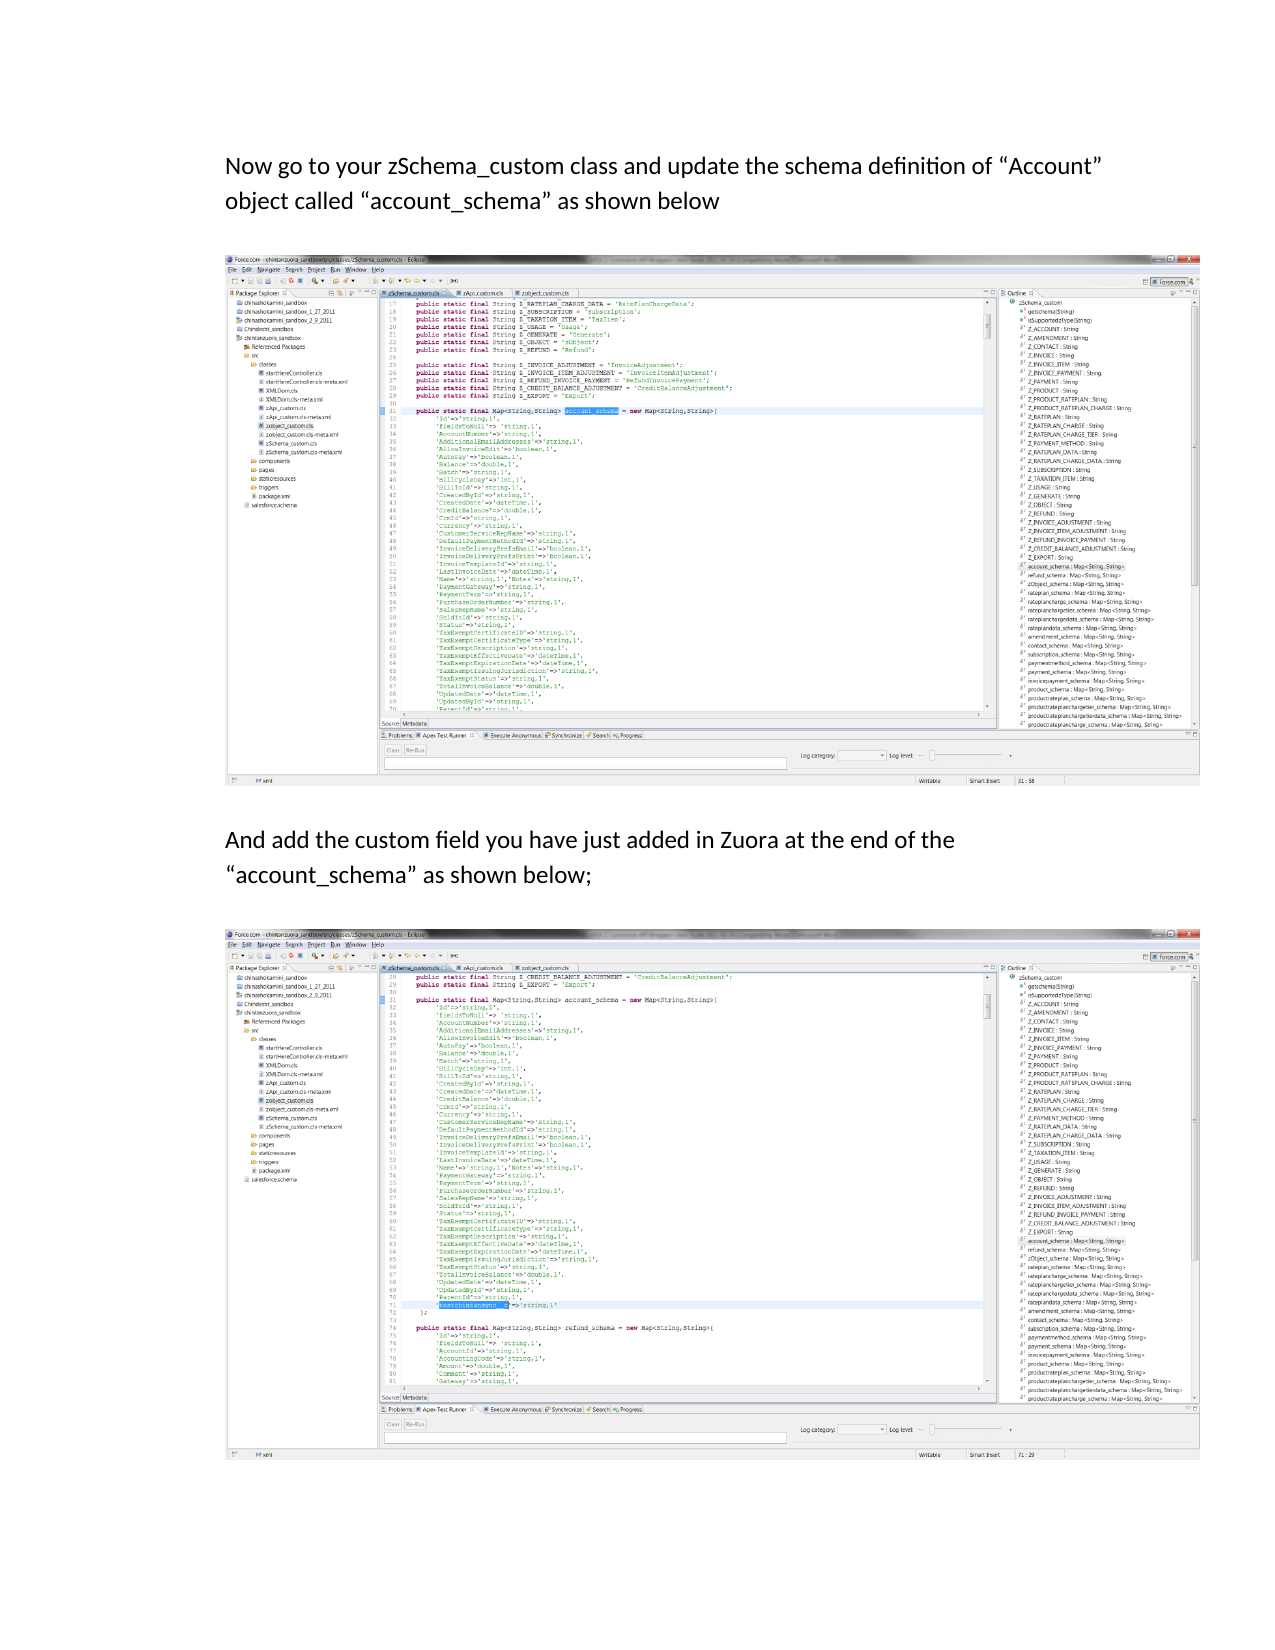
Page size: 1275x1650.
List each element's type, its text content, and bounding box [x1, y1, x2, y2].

list Now go to your zSchema_custom class and update the schema definition of “Account” object called “account_schema” as shown below [225, 150, 1125, 216]
list And add the custom field you have just added in Zuora at the end of the “account_schema” as shown below; [225, 824, 1125, 890]
picture [225, 929, 1200, 1460]
picture [225, 255, 1200, 786]
